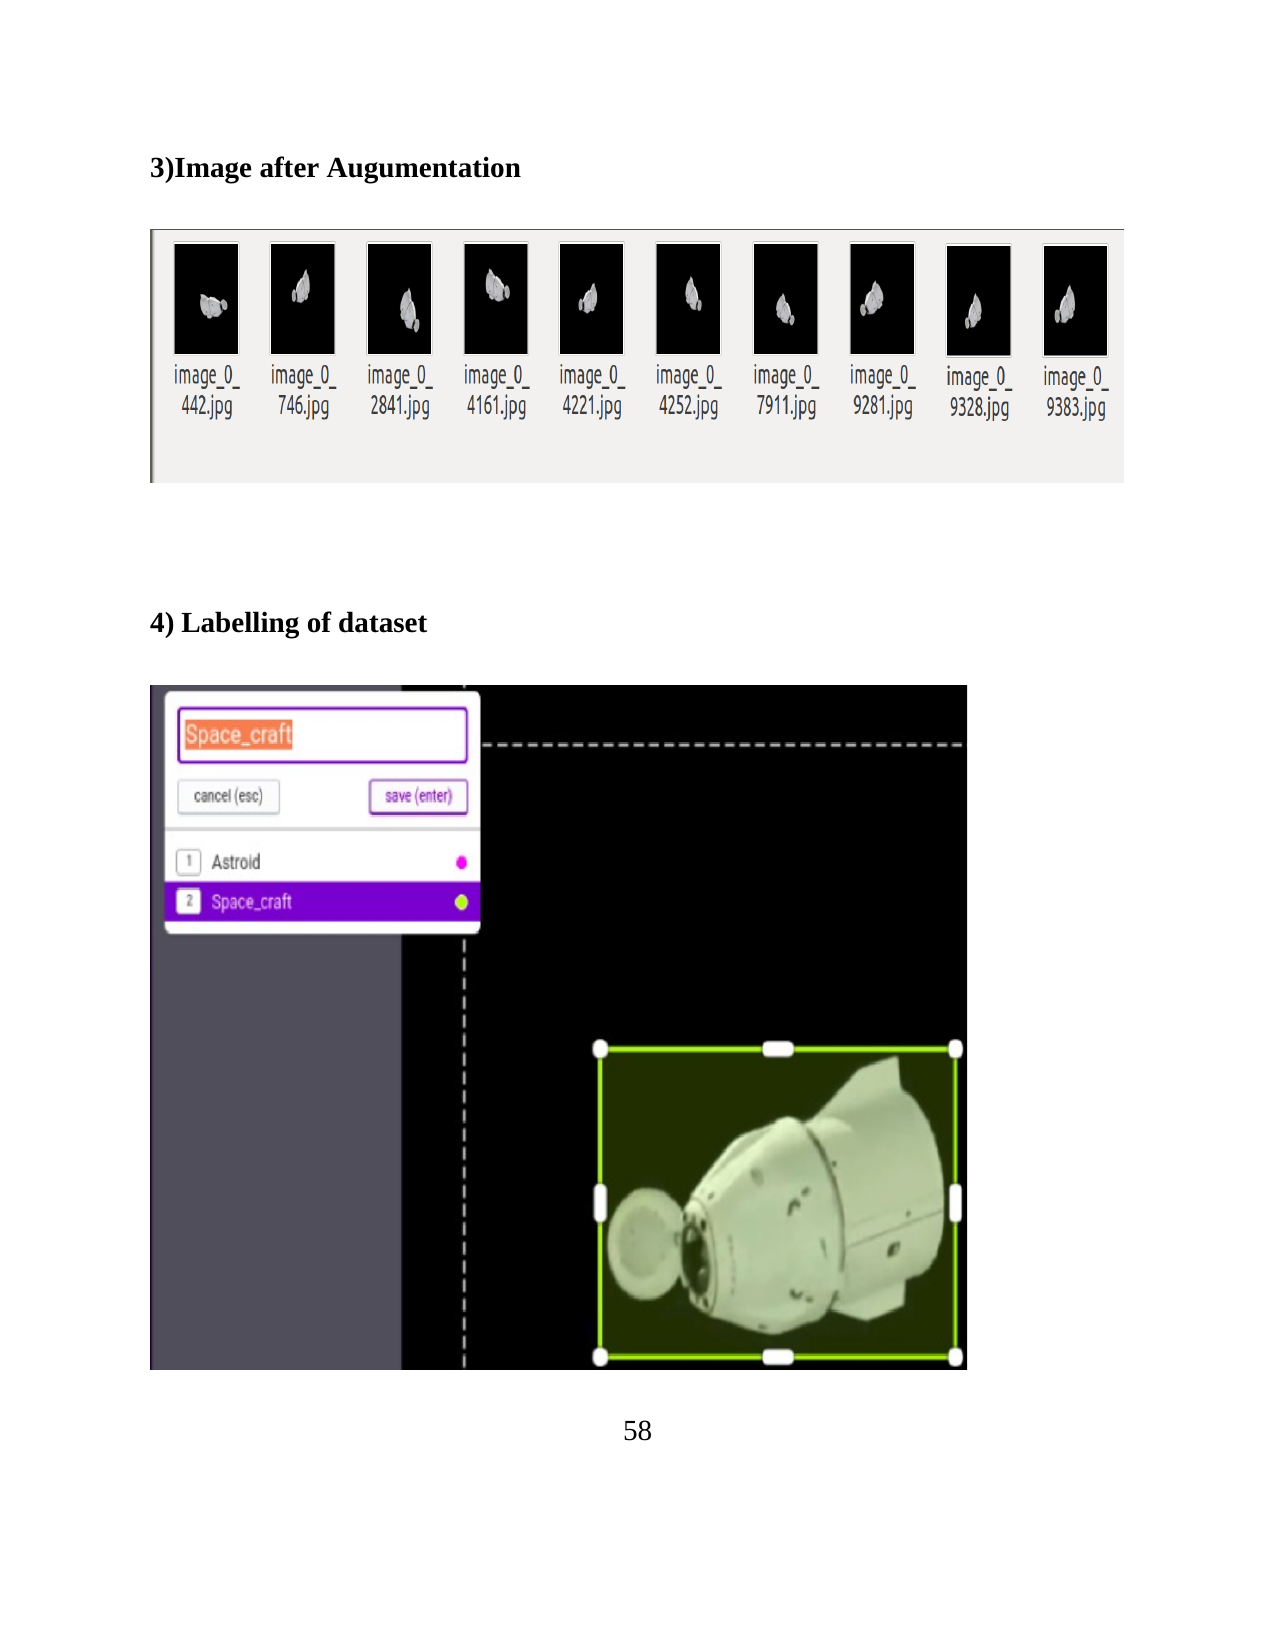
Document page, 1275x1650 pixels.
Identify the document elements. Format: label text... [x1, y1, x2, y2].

text 4) Labelling of dataset [150, 606, 1125, 639]
text 58 [150, 1413, 1125, 1447]
picture [150, 685, 968, 1370]
text 3)Image after Augumentation [150, 150, 1125, 183]
picture [150, 229, 1125, 483]
